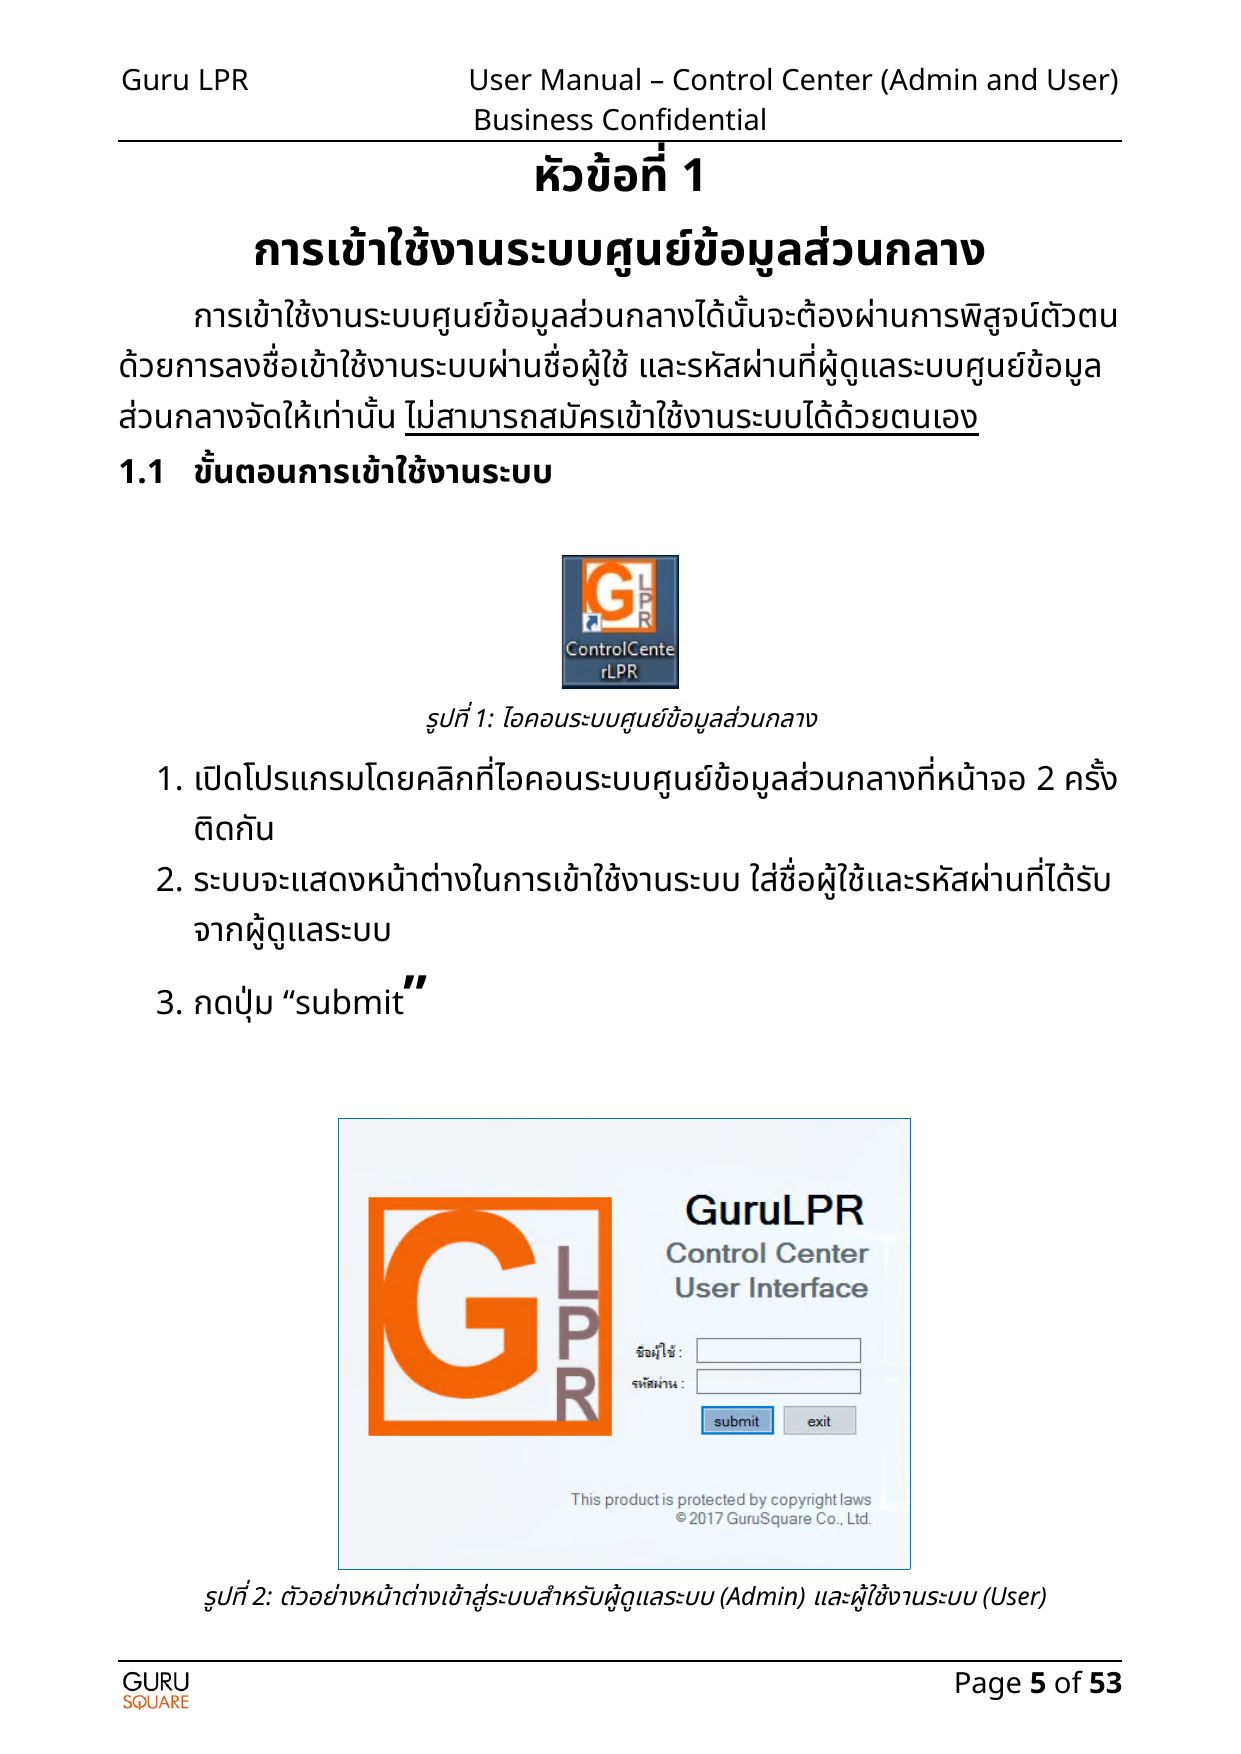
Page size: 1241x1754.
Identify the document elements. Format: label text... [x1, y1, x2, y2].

subtitle การเข้าใช้งานระบบศูนย์ข้อมูลส่วนกลาง [118, 217, 1122, 286]
picture [339, 1119, 910, 1569]
subtitle ขั้นตอนการเข้าใช้งานระบบ [118, 447, 1122, 498]
text การเข้าใช้งานระบบศูนย์ข้อมูลส่วนกลางได้นั้นจะต้องผ่านการพิสูจน์ตัวตนด้วยการลงชื่อเข้าใช้งานระบบผ่านชื่อผู้ใช้ และรหัสผ่านที่ผู้ดูแลระบบศูนย์ข้อมูลส่วนกลางจัดให้เท่านั้น ไม่สามารถสมัครเข้าใช้งานระบบได้ด้วยตนเอง [118, 292, 1122, 443]
subtitle หัวข้อที่ 1 [118, 142, 1122, 212]
list เปิดโปรแกรมโดยคลิกที่ไอคอนระบบศูนย์ข้อมูลส่วนกลางที่หน้าจอ 2 ครั้งติดกัน [156, 502, 1122, 856]
list ระบบจะแสดงหน้าต่างในการเข้าใช้งานระบบ ใส่ชื่อผู้ใช้และรหัสผ่านที่ได้รับจากผู้ดูแลระบบ [156, 856, 1122, 957]
picture [121, 1669, 191, 1711]
list กดปุ่ม “submit” [156, 957, 1122, 1031]
picture [561, 555, 679, 689]
